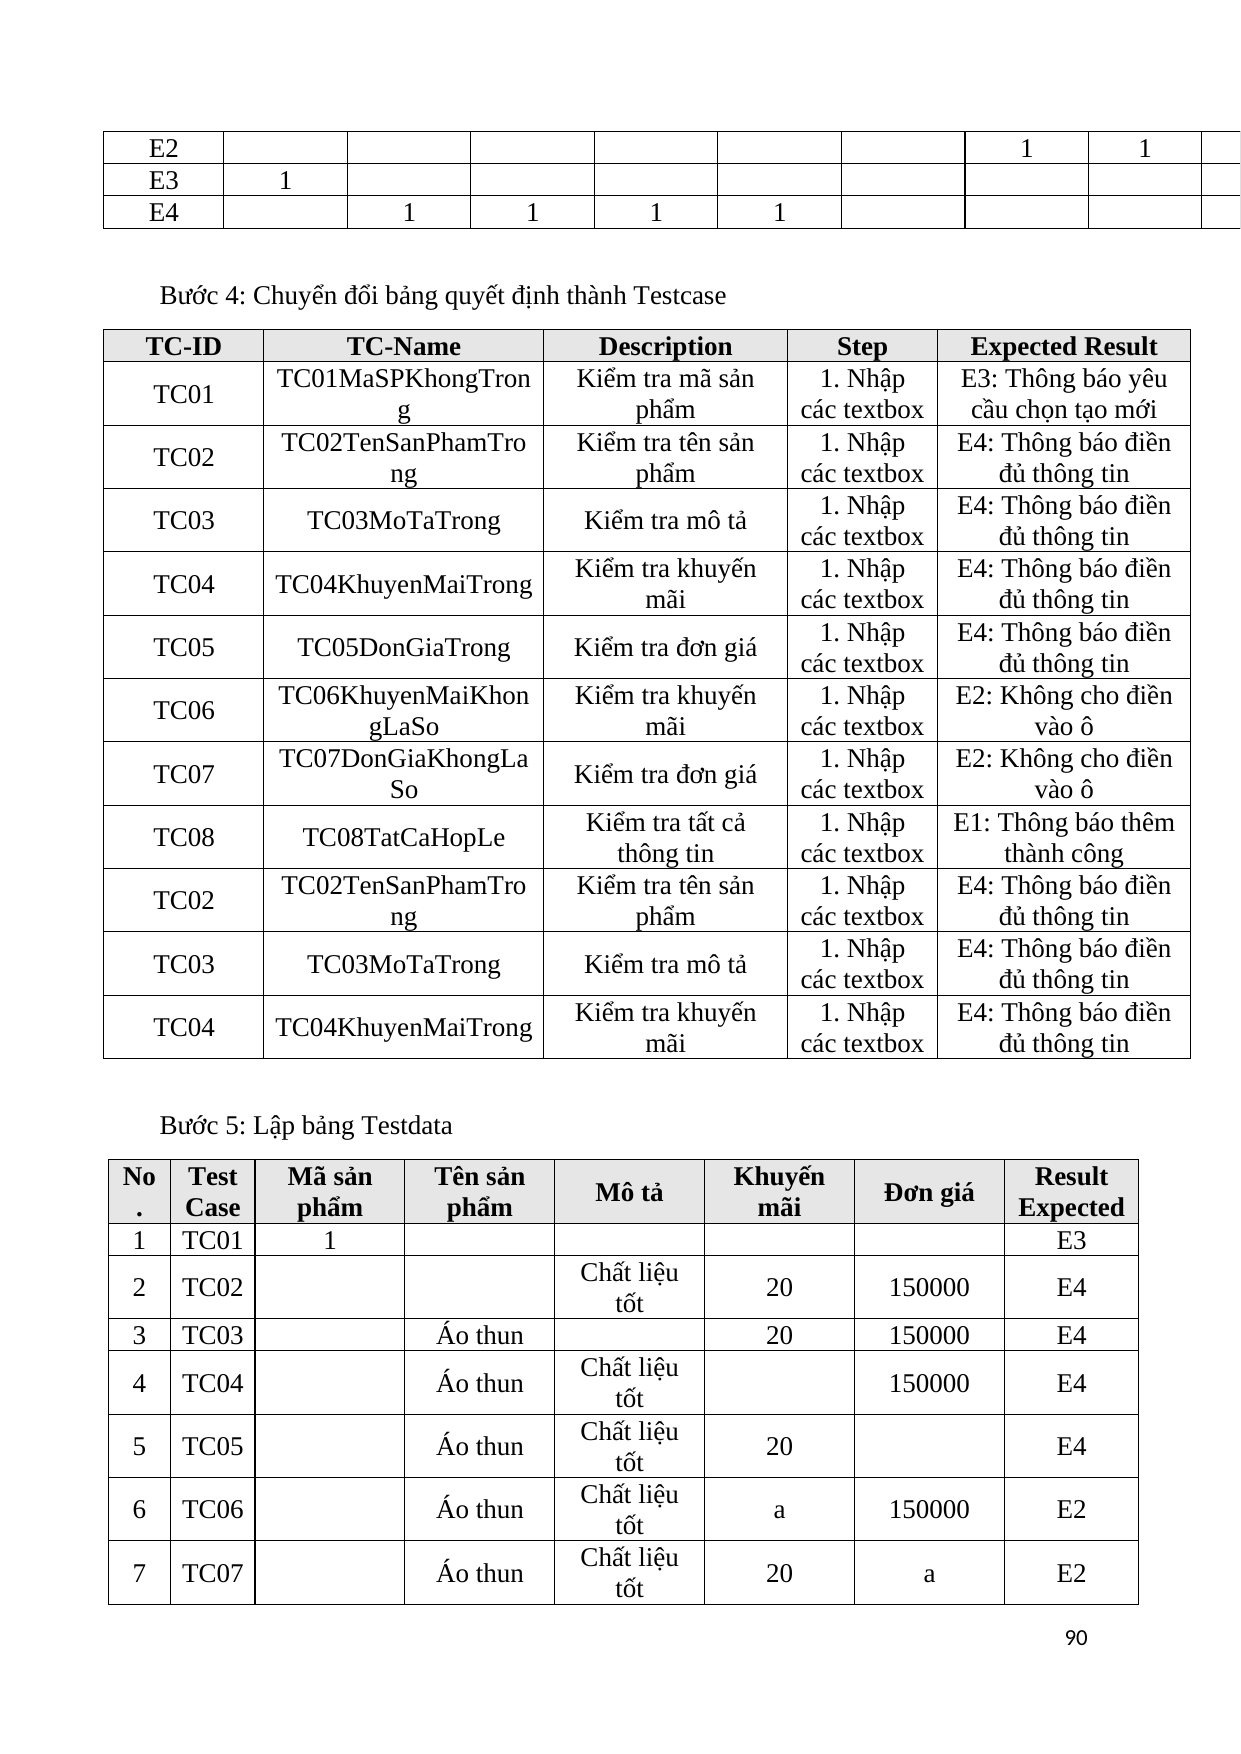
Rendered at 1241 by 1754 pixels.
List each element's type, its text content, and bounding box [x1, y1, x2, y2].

table_cell 5 [109, 1415, 170, 1477]
table_cell Áo thun [405, 1319, 554, 1350]
table_cell Chất liệu tốt [555, 1415, 704, 1477]
table_header Description [544, 330, 787, 361]
table_cell TC04 [171, 1351, 254, 1414]
table_cell E4: Thông báo điền đủ thông tin [938, 426, 1190, 488]
table_cell E4: Thông báo điền đủ thông tin [938, 616, 1190, 678]
table_cell E4: Thông báo điền đủ thông tin [938, 869, 1190, 931]
table_cell 1 [595, 196, 717, 228]
table_cell 1. Nhập các textbox [788, 742, 937, 804]
table_cell 1 [1089, 132, 1201, 163]
table_cell [256, 1351, 404, 1414]
table_cell TC03 [171, 1319, 254, 1350]
table_cell [595, 132, 717, 163]
table_header Mã sản phẩm [256, 1160, 404, 1223]
table_cell E4: Thông báo điền đủ thông tin [938, 489, 1190, 551]
table_cell [256, 1415, 404, 1477]
table_cell [1202, 132, 1240, 163]
table_cell [348, 132, 470, 163]
table_cell 1 [718, 196, 841, 228]
table_cell [555, 1319, 704, 1350]
table_cell 1 [109, 1224, 170, 1255]
table_cell [256, 1478, 404, 1540]
table_cell [1202, 196, 1240, 228]
table_cell Áo thun [405, 1415, 554, 1477]
table_cell [966, 164, 1088, 195]
table_cell 6 [109, 1478, 170, 1540]
table_cell [256, 1319, 404, 1350]
table_cell [224, 132, 347, 163]
table_cell E4 [1005, 1319, 1138, 1350]
table_cell TC05DonGiaTrong [264, 616, 543, 678]
table_cell 1. Nhập các textbox [788, 996, 937, 1058]
table_cell Kiểm tra mô tả [544, 932, 787, 994]
table_cell Kiểm tra mã sản phẩm [544, 362, 787, 424]
table_cell [256, 1256, 404, 1318]
table_cell Chất liệu tốt [555, 1541, 704, 1604]
table_cell TC02 [171, 1256, 254, 1318]
table_cell TC08TatCaHopLe [264, 806, 543, 868]
table_cell TC06KhuyenMaiKhongLaSo [264, 679, 543, 741]
table_cell [224, 196, 347, 228]
table_cell [842, 164, 964, 195]
table_cell TC08 [104, 806, 263, 868]
table_cell 1 [471, 196, 594, 228]
table_cell E3 [104, 164, 223, 195]
table_cell E4 [1005, 1256, 1138, 1318]
table_cell [705, 1351, 854, 1414]
table_cell a [705, 1478, 854, 1540]
table_cell [471, 132, 594, 163]
table_cell [405, 1224, 554, 1255]
table_cell 20 [705, 1541, 854, 1604]
table_cell Kiểm tra mô tả [544, 489, 787, 551]
table_cell [966, 196, 1088, 228]
table_cell E4: Thông báo điền đủ thông tin [938, 932, 1190, 994]
table_header TC-Name [264, 330, 543, 361]
table_cell TC05 [171, 1415, 254, 1477]
table_header Đơn giá [855, 1160, 1004, 1223]
table_cell E3 [1005, 1224, 1138, 1255]
table_cell 1. Nhập các textbox [788, 616, 937, 678]
table_cell [405, 1256, 554, 1318]
table_cell [595, 164, 717, 195]
text Bước 5: Lập bảng Testdata [159, 1109, 1087, 1140]
table_cell 2 [109, 1256, 170, 1318]
table_cell E4 [1005, 1351, 1138, 1414]
table_cell TC02 [104, 426, 263, 488]
table_cell 1. Nhập các textbox [788, 806, 937, 868]
table_cell TC07 [171, 1541, 254, 1604]
table_cell TC07 [104, 742, 263, 804]
table_cell 3 [109, 1319, 170, 1350]
table_cell 150000 [855, 1319, 1004, 1350]
table_header Mô tả [555, 1160, 704, 1223]
table_header Khuyến mãi [705, 1160, 854, 1223]
table_cell E1: Thông báo thêm thành công [938, 806, 1190, 868]
table_cell E4 [104, 196, 223, 228]
table_cell TC03MoTaTrong [264, 932, 543, 994]
table_cell 1 [966, 132, 1088, 163]
table_cell [348, 164, 470, 195]
table_header Tên sản phẩm [405, 1160, 554, 1223]
table_cell a [855, 1541, 1004, 1604]
table_cell 1. Nhập các textbox [788, 932, 937, 994]
table_cell TC02TenSanPhamTrong [264, 869, 543, 931]
table_cell 150000 [855, 1256, 1004, 1318]
table_cell TC04KhuyenMaiTrong [264, 552, 543, 614]
table_cell [471, 164, 594, 195]
table_header Expected Result [938, 330, 1190, 361]
table_cell E2 [104, 132, 223, 163]
table_cell 20 [705, 1256, 854, 1318]
table_header Step [788, 330, 937, 361]
table_cell Chất liệu tốt [555, 1478, 704, 1540]
table_cell Kiểm tra khuyến mãi [544, 996, 787, 1058]
table_cell [718, 164, 841, 195]
table_cell Kiểm tra tên sản phẩm [544, 869, 787, 931]
table_header TC-ID [104, 330, 263, 361]
table_cell [855, 1224, 1004, 1255]
table_cell 7 [109, 1541, 170, 1604]
table_cell 1. Nhập các textbox [788, 552, 937, 614]
table_cell Áo thun [405, 1478, 554, 1540]
table_cell Áo thun [405, 1351, 554, 1414]
table_cell TC04 [104, 996, 263, 1058]
table_cell 1. Nhập các textbox [788, 426, 937, 488]
table_cell Kiểm tra đơn giá [544, 742, 787, 804]
table_cell Kiểm tra đơn giá [544, 616, 787, 678]
table_cell [555, 1224, 704, 1255]
table_cell TC01MaSPKhongTrong [264, 362, 543, 424]
table_cell [1089, 164, 1201, 195]
table_cell TC06 [104, 679, 263, 741]
table_cell E4 [1005, 1415, 1138, 1477]
table_cell E4: Thông báo điền đủ thông tin [938, 552, 1190, 614]
table_cell Chất liệu tốt [555, 1256, 704, 1318]
table_cell 1. Nhập các textbox [788, 869, 937, 931]
table_cell 1 [224, 164, 347, 195]
table_cell Áo thun [405, 1541, 554, 1604]
table_cell E2 [1005, 1541, 1138, 1604]
table_cell 1. Nhập các textbox [788, 679, 937, 741]
table_cell TC02 [104, 869, 263, 931]
table_cell Kiểm tra tên sản phẩm [544, 426, 787, 488]
table_cell E2 [1005, 1478, 1138, 1540]
table_cell TC06 [171, 1478, 254, 1540]
table_cell 4 [109, 1351, 170, 1414]
table_cell E2: Không cho điền vào ô [938, 742, 1190, 804]
table_cell TC04KhuyenMaiTrong [264, 996, 543, 1058]
table_cell TC02TenSanPhamTrong [264, 426, 543, 488]
table_cell Kiểm tra khuyến mãi [544, 679, 787, 741]
table_header Result Expected [1005, 1160, 1138, 1223]
table_header Test Case [171, 1160, 254, 1223]
table_cell [855, 1415, 1004, 1477]
table_cell Chất liệu tốt [555, 1351, 704, 1414]
table_cell TC01 [104, 362, 263, 424]
table_cell 1. Nhập các textbox [788, 362, 937, 424]
table_cell TC01 [171, 1224, 254, 1255]
table_cell [1089, 196, 1201, 228]
table_cell E4: Thông báo điền đủ thông tin [938, 996, 1190, 1058]
table_cell 20 [705, 1415, 854, 1477]
table_cell 150000 [855, 1351, 1004, 1414]
table_cell [718, 132, 841, 163]
table_cell 20 [705, 1319, 854, 1350]
table_cell TC03MoTaTrong [264, 489, 543, 551]
table_cell TC03 [104, 932, 263, 994]
table_cell TC03 [104, 489, 263, 551]
table_cell 1 [256, 1224, 404, 1255]
table_header No. [109, 1160, 170, 1223]
table_cell Kiểm tra tất cả thông tin [544, 806, 787, 868]
table_cell TC05 [104, 616, 263, 678]
table_cell [842, 132, 964, 163]
table_cell TC04 [104, 552, 263, 614]
table_cell [1202, 164, 1240, 195]
table_cell [256, 1541, 404, 1604]
table_cell E2: Không cho điền vào ô [938, 679, 1190, 741]
table_cell TC07DonGiaKhongLaSo [264, 742, 543, 804]
table_cell Kiểm tra khuyến mãi [544, 552, 787, 614]
table_cell 1 [348, 196, 470, 228]
table_cell [705, 1224, 854, 1255]
table_cell 150000 [855, 1478, 1004, 1540]
table_cell 1. Nhập các textbox [788, 489, 937, 551]
table_cell E3: Thông báo yêu cầu chọn tạo mới [938, 362, 1190, 424]
text Bước 4: Chuyển đổi bảng quyết định thành Testcase [159, 279, 1087, 310]
table_cell [842, 196, 964, 228]
